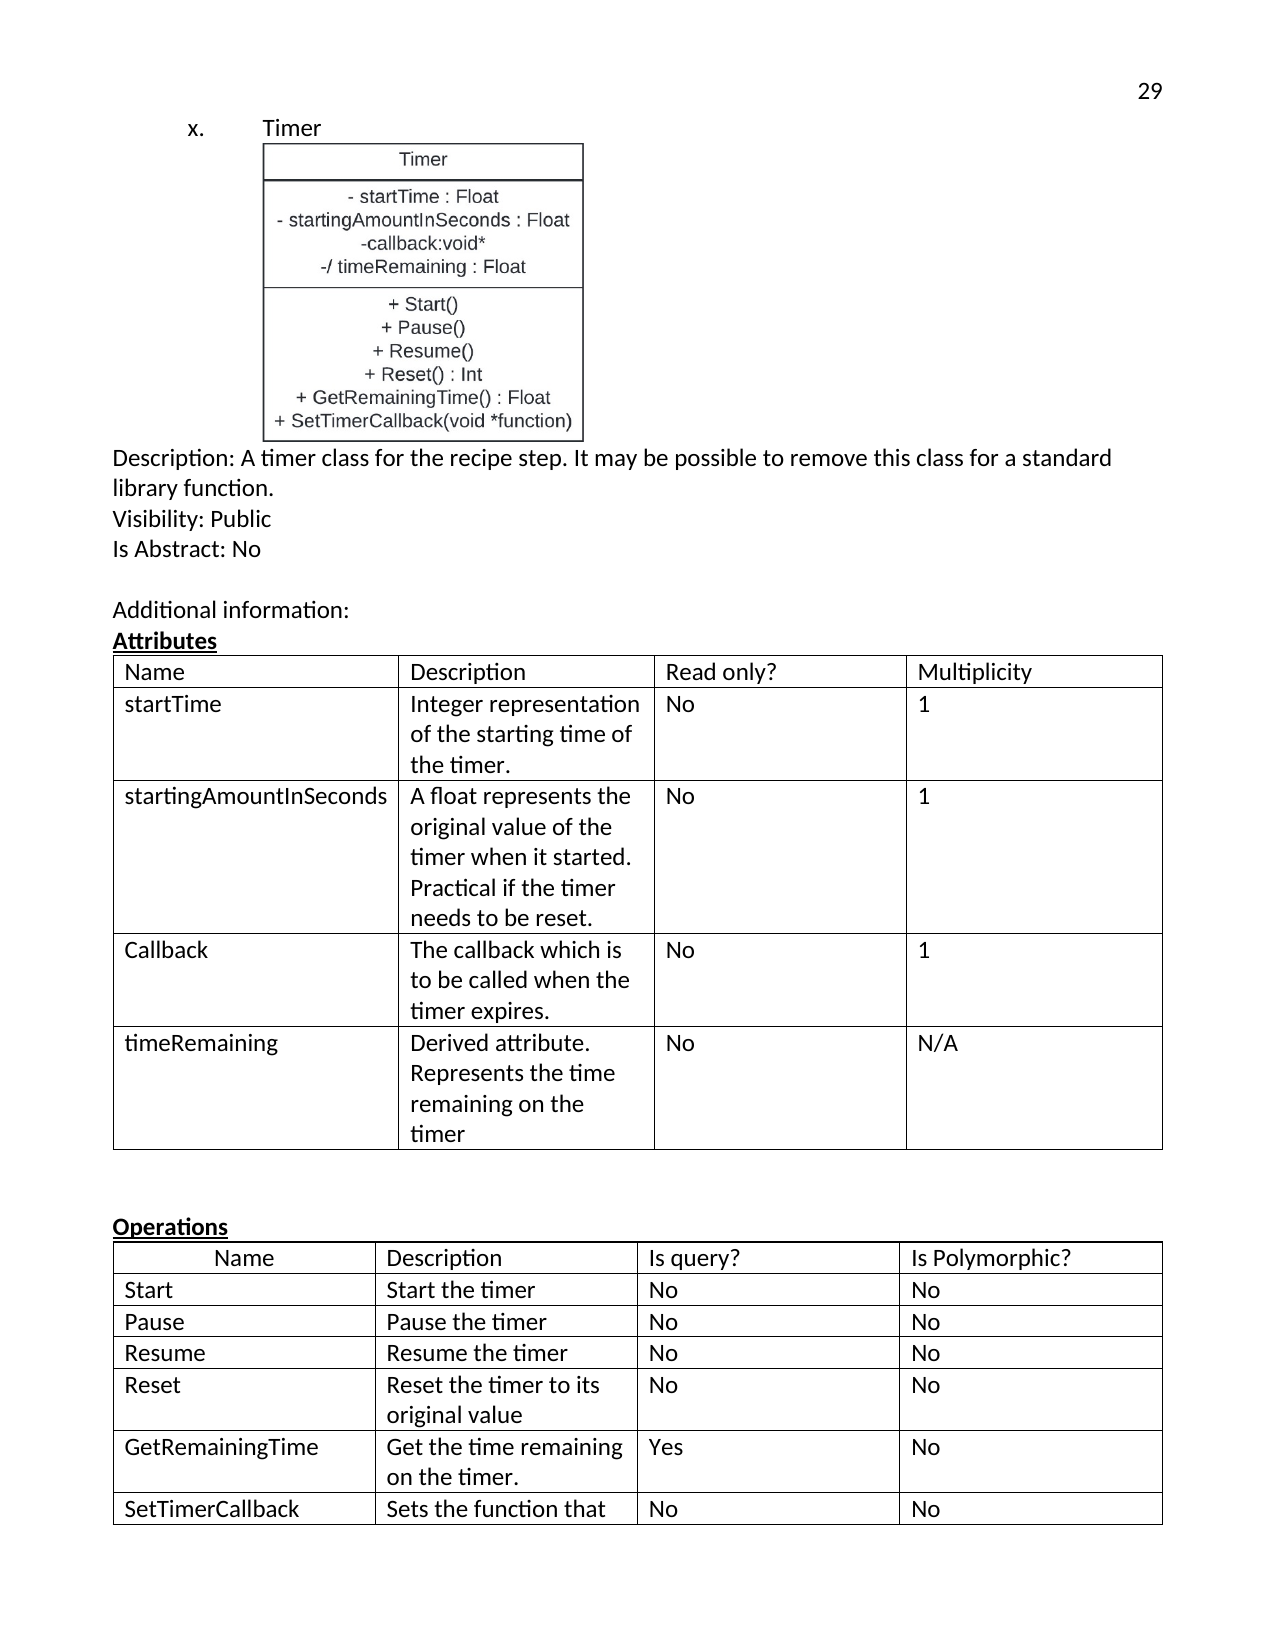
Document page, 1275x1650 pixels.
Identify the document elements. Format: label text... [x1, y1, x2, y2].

picture [262, 143, 584, 442]
table_header Multiplicity [907, 656, 1162, 687]
text Attributes [112, 625, 1162, 655]
table_cell No [900, 1369, 1162, 1430]
table_cell Start [114, 1274, 375, 1304]
table_cell Resume the timer [376, 1337, 637, 1368]
table_cell No [900, 1337, 1162, 1368]
table_header Description [399, 656, 654, 687]
table_cell 1 [907, 688, 1162, 779]
table_cell Reset [114, 1369, 375, 1430]
table_cell No [900, 1274, 1162, 1304]
table_cell Derived attribute. Represents the time remaining on the timer [399, 1027, 654, 1149]
table_header Name [114, 656, 398, 687]
table_cell No [655, 781, 906, 933]
table_cell No [638, 1493, 899, 1523]
table_cell timeRemaining [114, 1027, 398, 1149]
table_cell GetRemainingTime [114, 1431, 375, 1492]
table_cell Pause the timer [376, 1306, 637, 1336]
table_cell No [638, 1274, 899, 1304]
table_header Is Polymorphic? [900, 1243, 1162, 1273]
table_cell SetTimerCallback [114, 1493, 375, 1523]
table_cell No [638, 1369, 899, 1430]
table_cell No [655, 688, 906, 779]
table_cell Resume [114, 1337, 375, 1368]
table_header Name [114, 1243, 375, 1273]
text Is Abstract: No [112, 533, 1162, 564]
table_cell Start the timer [376, 1274, 637, 1304]
table_cell Callback [114, 934, 398, 1026]
list Timer [187, 112, 1162, 143]
table_cell N/A [907, 1027, 1162, 1149]
table_cell No [638, 1337, 899, 1368]
table_cell startTime [114, 688, 398, 779]
table_cell No [900, 1431, 1162, 1492]
table_cell Pause [114, 1306, 375, 1336]
table_header Read only? [655, 656, 906, 687]
table_header Is query? [638, 1243, 899, 1273]
table_cell Yes [638, 1431, 899, 1492]
table_cell No [655, 1027, 906, 1149]
table_cell No [638, 1306, 899, 1336]
table_cell No [655, 934, 906, 1026]
table_cell 1 [907, 781, 1162, 933]
table_cell No [900, 1306, 1162, 1336]
table_cell Integer representation of the starting time of the timer. [399, 688, 654, 779]
table_cell No [900, 1493, 1162, 1523]
table_cell The callback which is to be called when the timer expires. [399, 934, 654, 1026]
table_cell A float represents the original value of the timer when it started. Practical if the timer needs to be reset. [399, 781, 654, 933]
text Additional information: [112, 594, 1162, 625]
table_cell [376, 1493, 637, 1523]
table_cell 1 [907, 934, 1162, 1026]
table_header Description [376, 1243, 637, 1273]
text Visibility: Public [112, 503, 1162, 533]
table_cell Get the time remaining on the timer. [376, 1431, 637, 1492]
table_cell startingAmountInSeconds [114, 781, 398, 933]
table_cell Reset the timer to its original value [376, 1369, 637, 1430]
text Operations [112, 1211, 1162, 1241]
text Description: A timer class for the recipe step. It may be possible to remove this class for a standard library function. [112, 442, 1162, 503]
